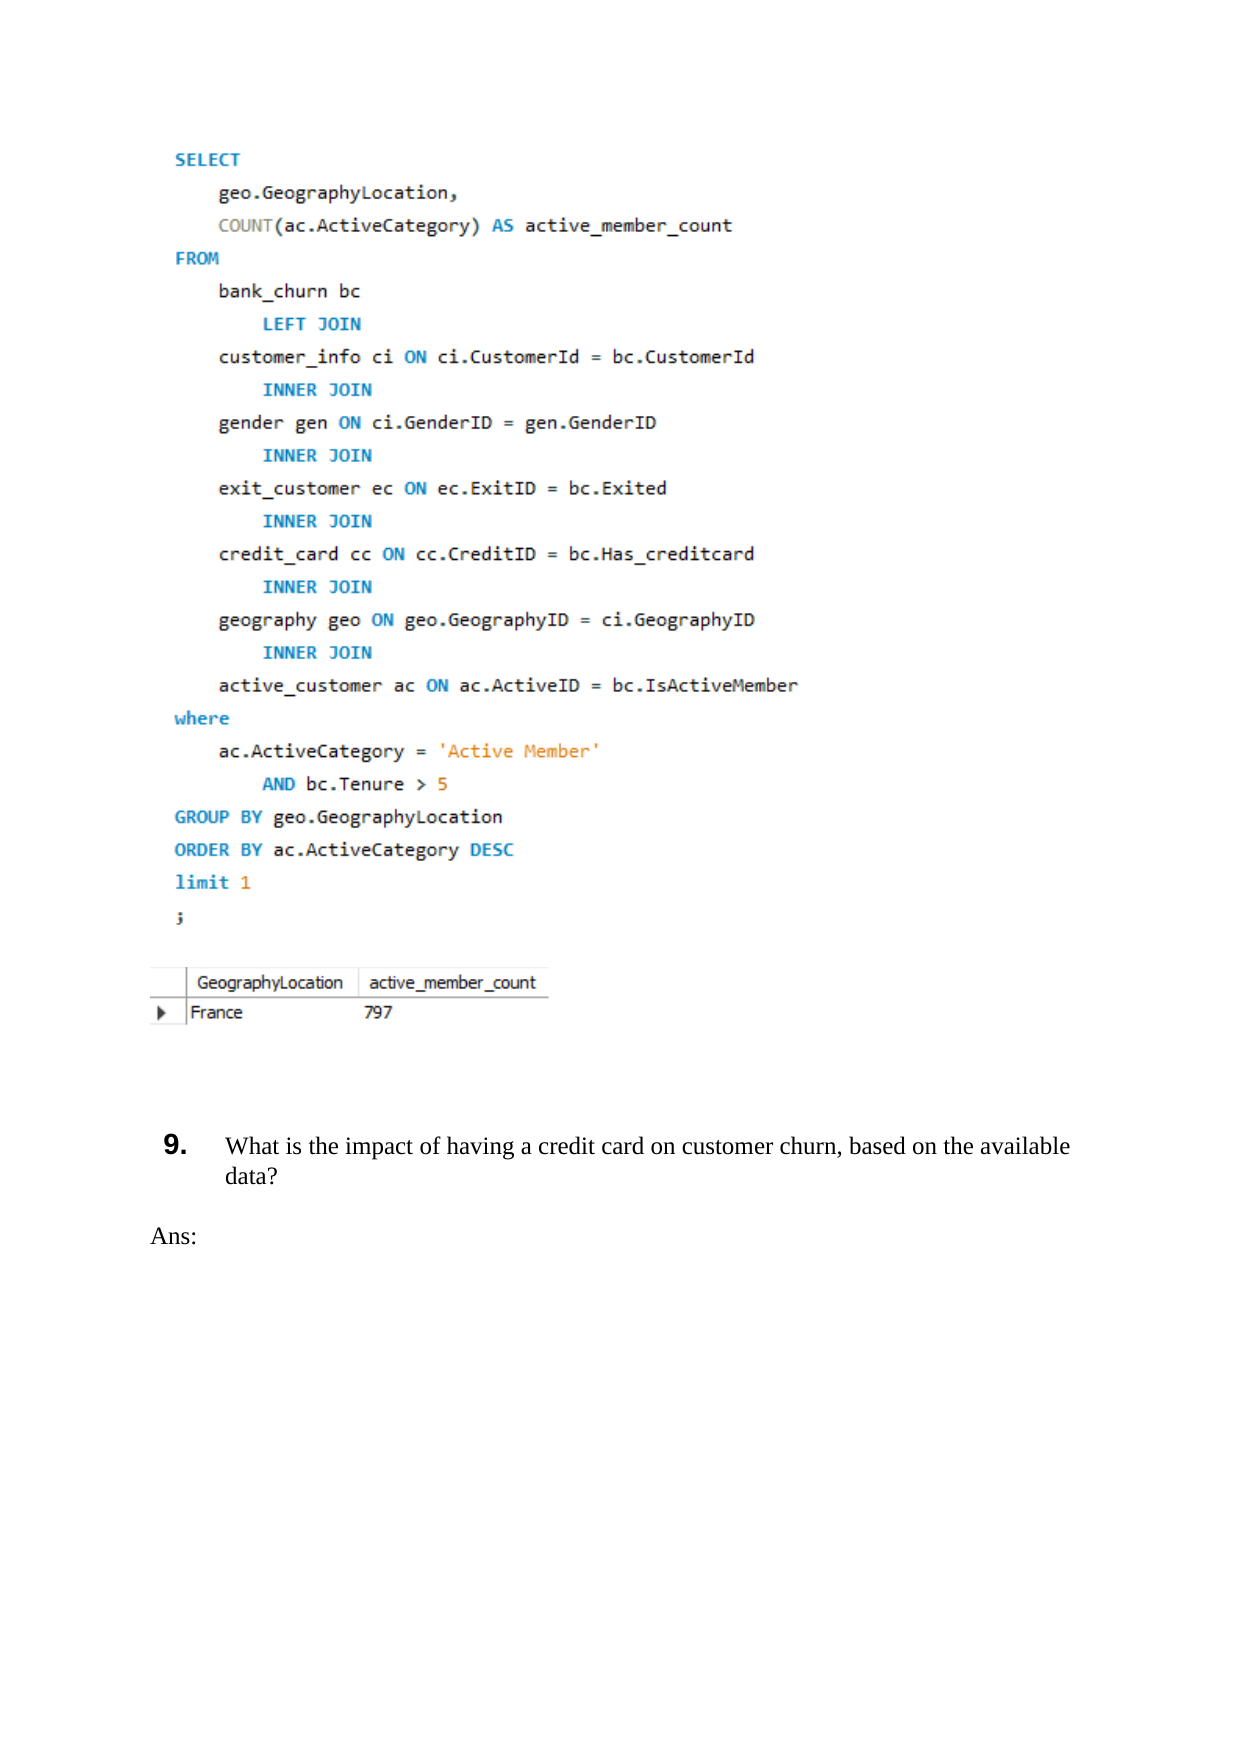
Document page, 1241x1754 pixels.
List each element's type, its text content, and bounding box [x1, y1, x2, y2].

text Ans: [150, 1221, 1090, 1249]
picture [150, 150, 955, 936]
picture [150, 967, 549, 1036]
list What is the impact of having a credit card on customer churn, based on the available data? [187, 1127, 1090, 1189]
